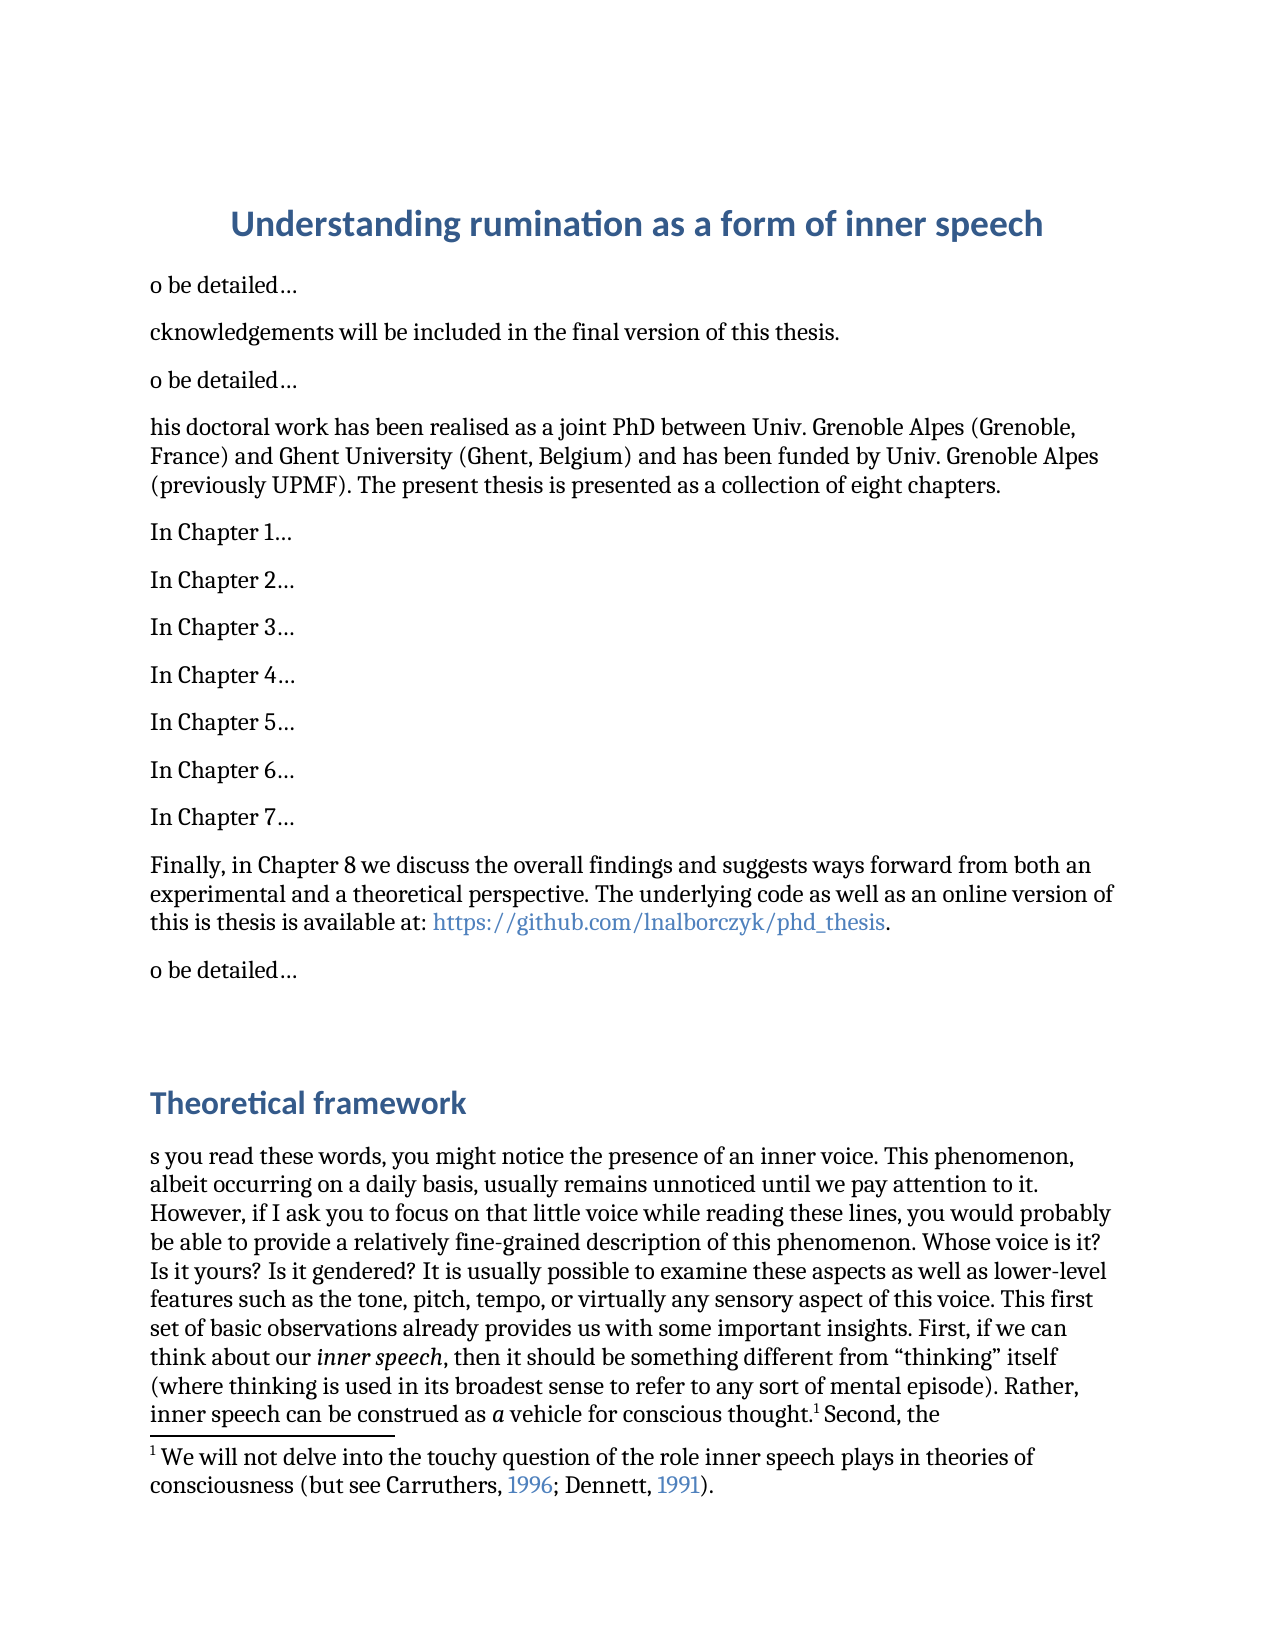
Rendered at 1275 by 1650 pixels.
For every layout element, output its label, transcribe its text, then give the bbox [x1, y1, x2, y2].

text o be detailed… [150, 271, 1125, 299]
text In Chapter 4… [150, 661, 1125, 689]
text In Chapter 7… [150, 803, 1125, 832]
text o be detailed… [150, 366, 1125, 394]
text In Chapter 2… [150, 566, 1125, 594]
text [150, 1142, 1125, 1429]
text In Chapter 1… [150, 518, 1125, 547]
text In Chapter 5… [150, 708, 1125, 737]
text In Chapter 3… [150, 613, 1125, 642]
subtitle Theoretical framework [150, 1082, 1125, 1123]
text cknowledgements will be included in the final version of this thesis. [150, 318, 1125, 347]
title Understanding rumination as a form of inner speech [150, 200, 1125, 246]
text his doctoral work has been realised as a joint PhD between Univ. Grenoble Alpes (Grenoble, France) and Ghent University (Ghent, Belgium) and has been funded by Univ. Grenoble Alpes (previously UPMF). The present thesis is presented as a collection of eight chapters. [150, 413, 1125, 499]
text In Chapter 6… [150, 756, 1125, 784]
text o be detailed… [150, 956, 1125, 984]
text Finally, in Chapter 8 we discuss the overall findings and suggests ways forward from both an experimental and a theoretical perspective. The underlying code as well as an online version of this is thesis is available at: https://github.com/lnalborczyk/phd_thesis. [150, 851, 1125, 937]
